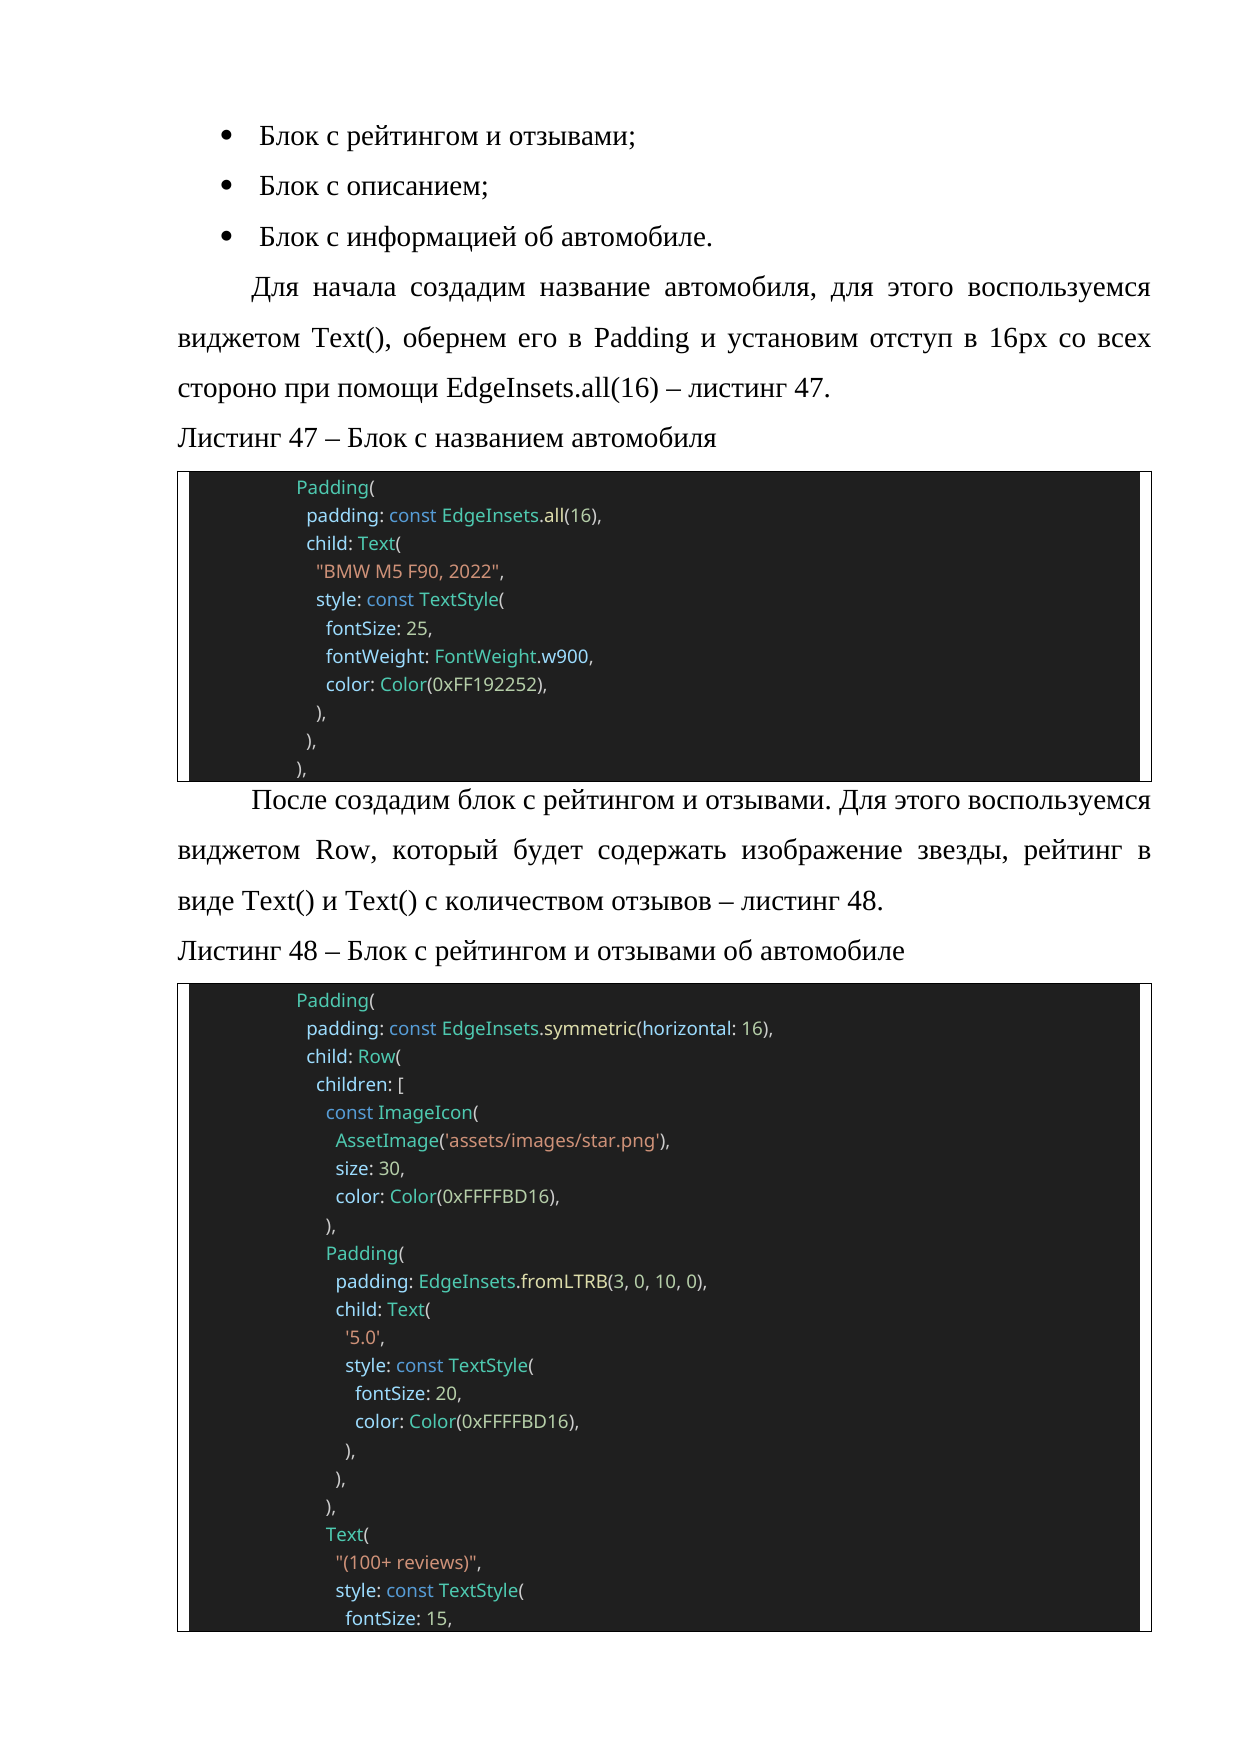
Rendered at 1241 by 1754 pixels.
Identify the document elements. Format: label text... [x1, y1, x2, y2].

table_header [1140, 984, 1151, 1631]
list Блок с информацией об автомобиле. [221, 219, 1152, 253]
list Блок с описанием; [221, 168, 1152, 202]
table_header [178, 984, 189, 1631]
text После создадим блок с рейтингом и отзывами. Для этого воспользуемся виджетом Row, который будет содержать изображение звезды, рейтинг в виде Text() и Text() с количеством отзывов – листинг 48. [177, 782, 1152, 916]
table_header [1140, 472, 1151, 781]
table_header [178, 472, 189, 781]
text Для начала создадим название автомобиля, для этого воспользуемся виджетом Text(), обернем его в Padding и установим отступ в 16px со всех стороно при помощи EdgeInsets.all(16) – листинг 47. [177, 269, 1152, 403]
text Листинг 48 – Блок с рейтингом и отзывами об автомобиле [177, 933, 1152, 967]
list Блок с рейтингом и отзывами; [221, 118, 1152, 152]
text Листинг 47 – Блок с названием автомобиля [177, 420, 1152, 454]
